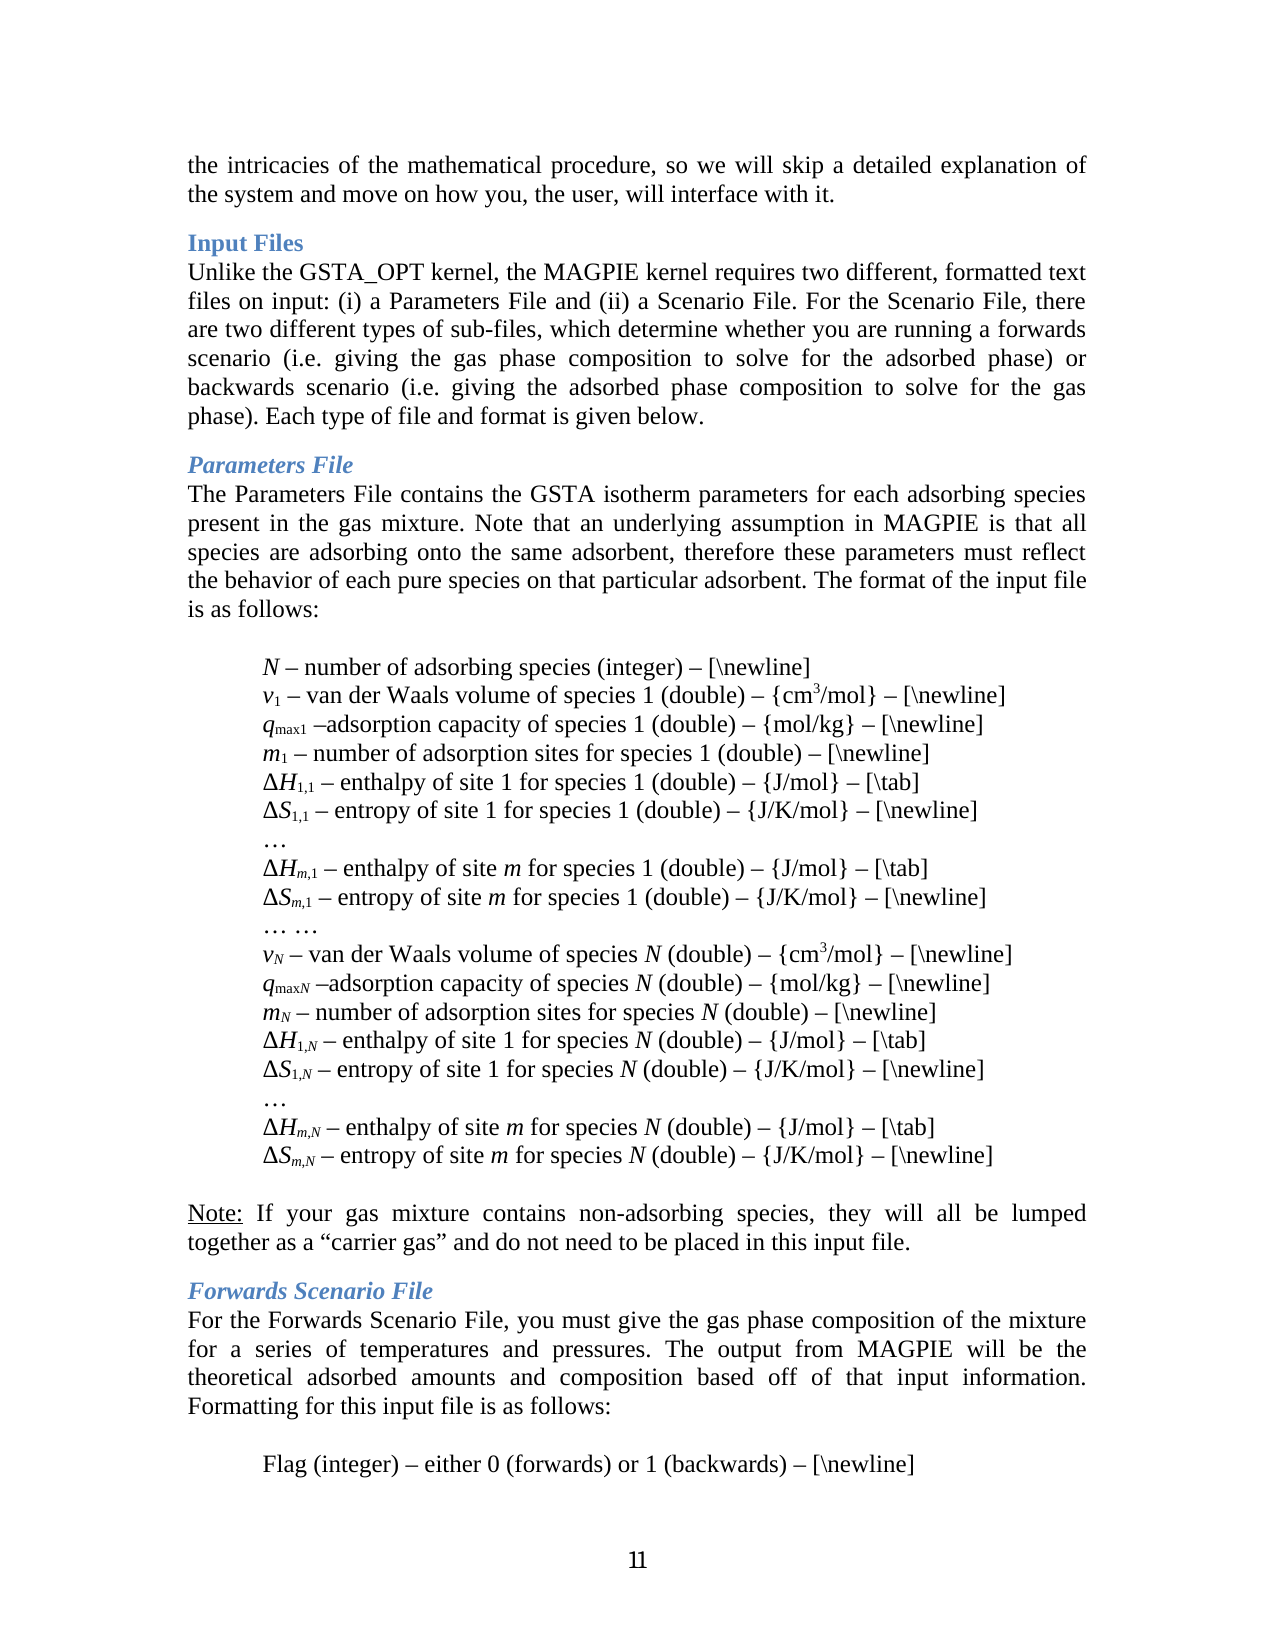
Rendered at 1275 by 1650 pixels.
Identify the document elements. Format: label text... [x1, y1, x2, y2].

text qmaxN –adsorption capacity of species N (double) – {mol/kg} – [\newline] [262, 968, 1087, 997]
text … [262, 1083, 1087, 1112]
text N – number of adsorbing species (integer) – [\newline] [262, 652, 1087, 680]
subtitle Parameters File [187, 450, 1087, 479]
text ΔS1,1 – entropy of site 1 for species 1 (double) – {J/K/mol} – [\newline] [262, 795, 1087, 824]
text vN – van der Waals volume of species N (double) – {cm3/mol} – [\newline] [262, 939, 1087, 968]
text v1 – van der Waals volume of species 1 (double) – {cm3/mol} – [\newline] [262, 680, 1087, 709]
text The Parameters File contains the GSTA isotherm parameters for each adsorbing species present in the gas mixture. Note that an underlying assumption in MAGPIE is that all species are adsorbing onto the same adsorbent, therefore these parameters must reflect the behavior of each pure species on that particular adsorbent. The format of the input file is as follows: [187, 479, 1087, 623]
text Flag (integer) – either 0 (forwards) or 1 (backwards) – [\newline] [262, 1449, 1087, 1477]
text Note: If your gas mixture contains non-adsorbing species, they will all be lumped together as a “carrier gas” and do not need to be placed in this input file. [187, 1198, 1087, 1255]
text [187, 150, 1087, 207]
text qmax1 –adsorption capacity of species 1 (double) – {mol/kg} – [\newline] [262, 709, 1087, 738]
text ΔSm,1 – entropy of site m for species 1 (double) – {J/K/mol} – [\newline] [262, 882, 1087, 910]
text ΔSm,N – entropy of site m for species N (double) – {J/K/mol} – [\newline] [262, 1140, 1087, 1169]
text For the Forwards Scenario File, you must give the gas phase composition of the mixture for a series of temperatures and pressures. The output from MAGPIE will be the theoretical adsorbed amounts and composition based off of that input information. Formatting for this input file is as follows: [187, 1305, 1087, 1420]
text … … [262, 910, 1087, 939]
subtitle Input Files [187, 228, 1087, 257]
text ΔH1,N – enthalpy of site 1 for species N (double) – {J/mol} – [\tab] [262, 1025, 1087, 1054]
text ΔS1,N – entropy of site 1 for species N (double) – {J/K/mol} – [\newline] [262, 1054, 1087, 1083]
text ΔHm,N – enthalpy of site m for species N (double) – {J/mol} – [\tab] [262, 1112, 1087, 1140]
text Unlike the GSTA_OPT kernel, the MAGPIE kernel requires two different, formatted text files on input: (i) a Parameters File and (ii) a Scenario File. For the Scenario File, there are two different types of sub-files, which determine whether you are running a forwards scenario (i.e. giving the gas phase composition to solve for the adsorbed phase) or backwards scenario (i.e. giving the adsorbed phase composition to solve for the gas phase). Each type of file and format is given below. [187, 257, 1087, 429]
subtitle Forwards Scenario File [187, 1276, 1087, 1305]
text m1 – number of adsorption sites for species 1 (double) – [\newline] [262, 738, 1087, 767]
text … [262, 824, 1087, 853]
text ΔH1,1 – enthalpy of site 1 for species 1 (double) – {J/mol} – [\tab] [262, 767, 1087, 795]
text ΔHm,1 – enthalpy of site m for species 1 (double) – {J/mol} – [\tab] [262, 853, 1087, 882]
text mN – number of adsorption sites for species N (double) – [\newline] [262, 997, 1087, 1025]
